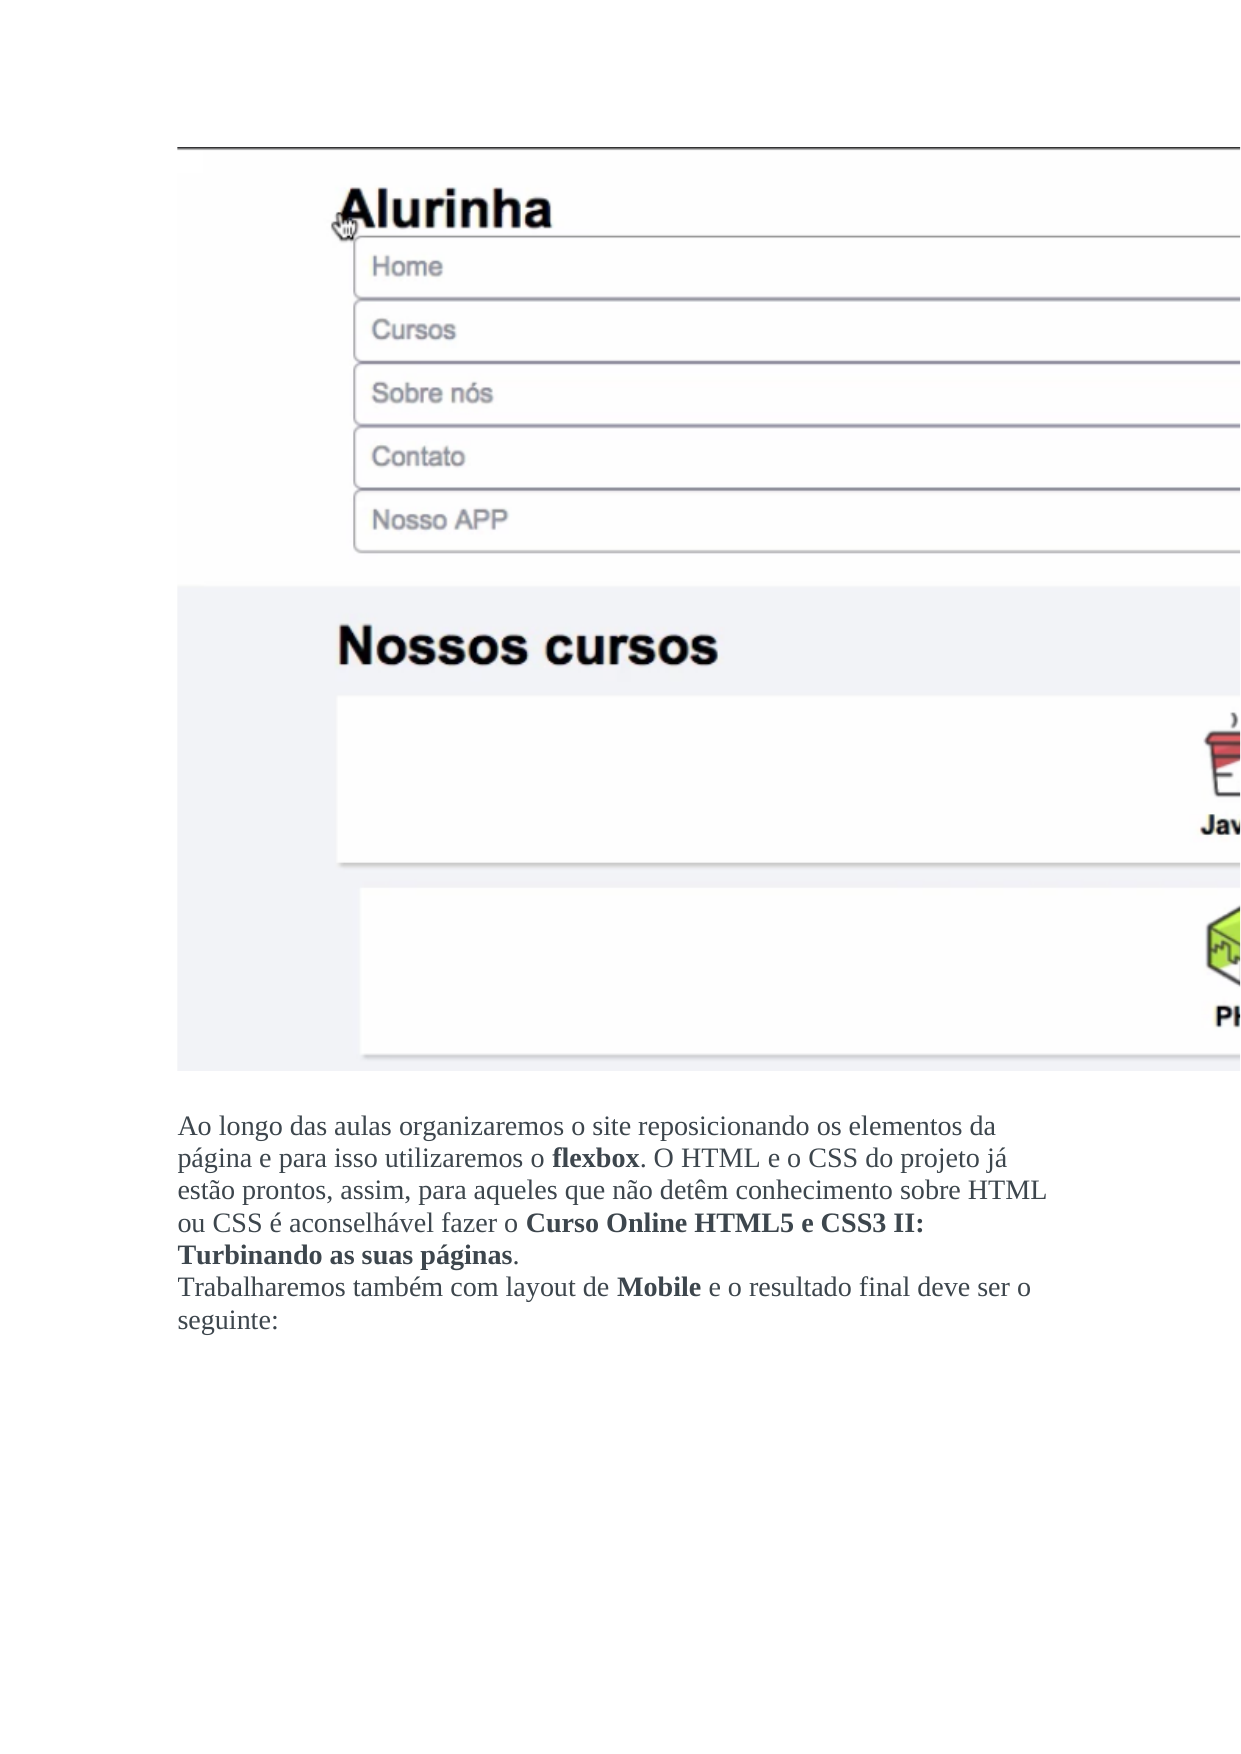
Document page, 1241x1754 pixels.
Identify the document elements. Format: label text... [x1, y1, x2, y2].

text Trabalharemos também com layout de Mobile e o resultado final deve ser o seguinte: [177, 1271, 1063, 1335]
picture [177, 147, 1241, 1071]
text Ao longo das aulas organizaremos o site reposicionando os elementos da página e para isso utilizaremos o flexbox. O HTML e o CSS do projeto já estão prontos, assim, para aqueles que não detêm conhecimento sobre HTML ou CSS é aconselhável fazer o Curso Online HTML5 e CSS3 II: Turbinando as suas páginas. [177, 1108, 1063, 1271]
